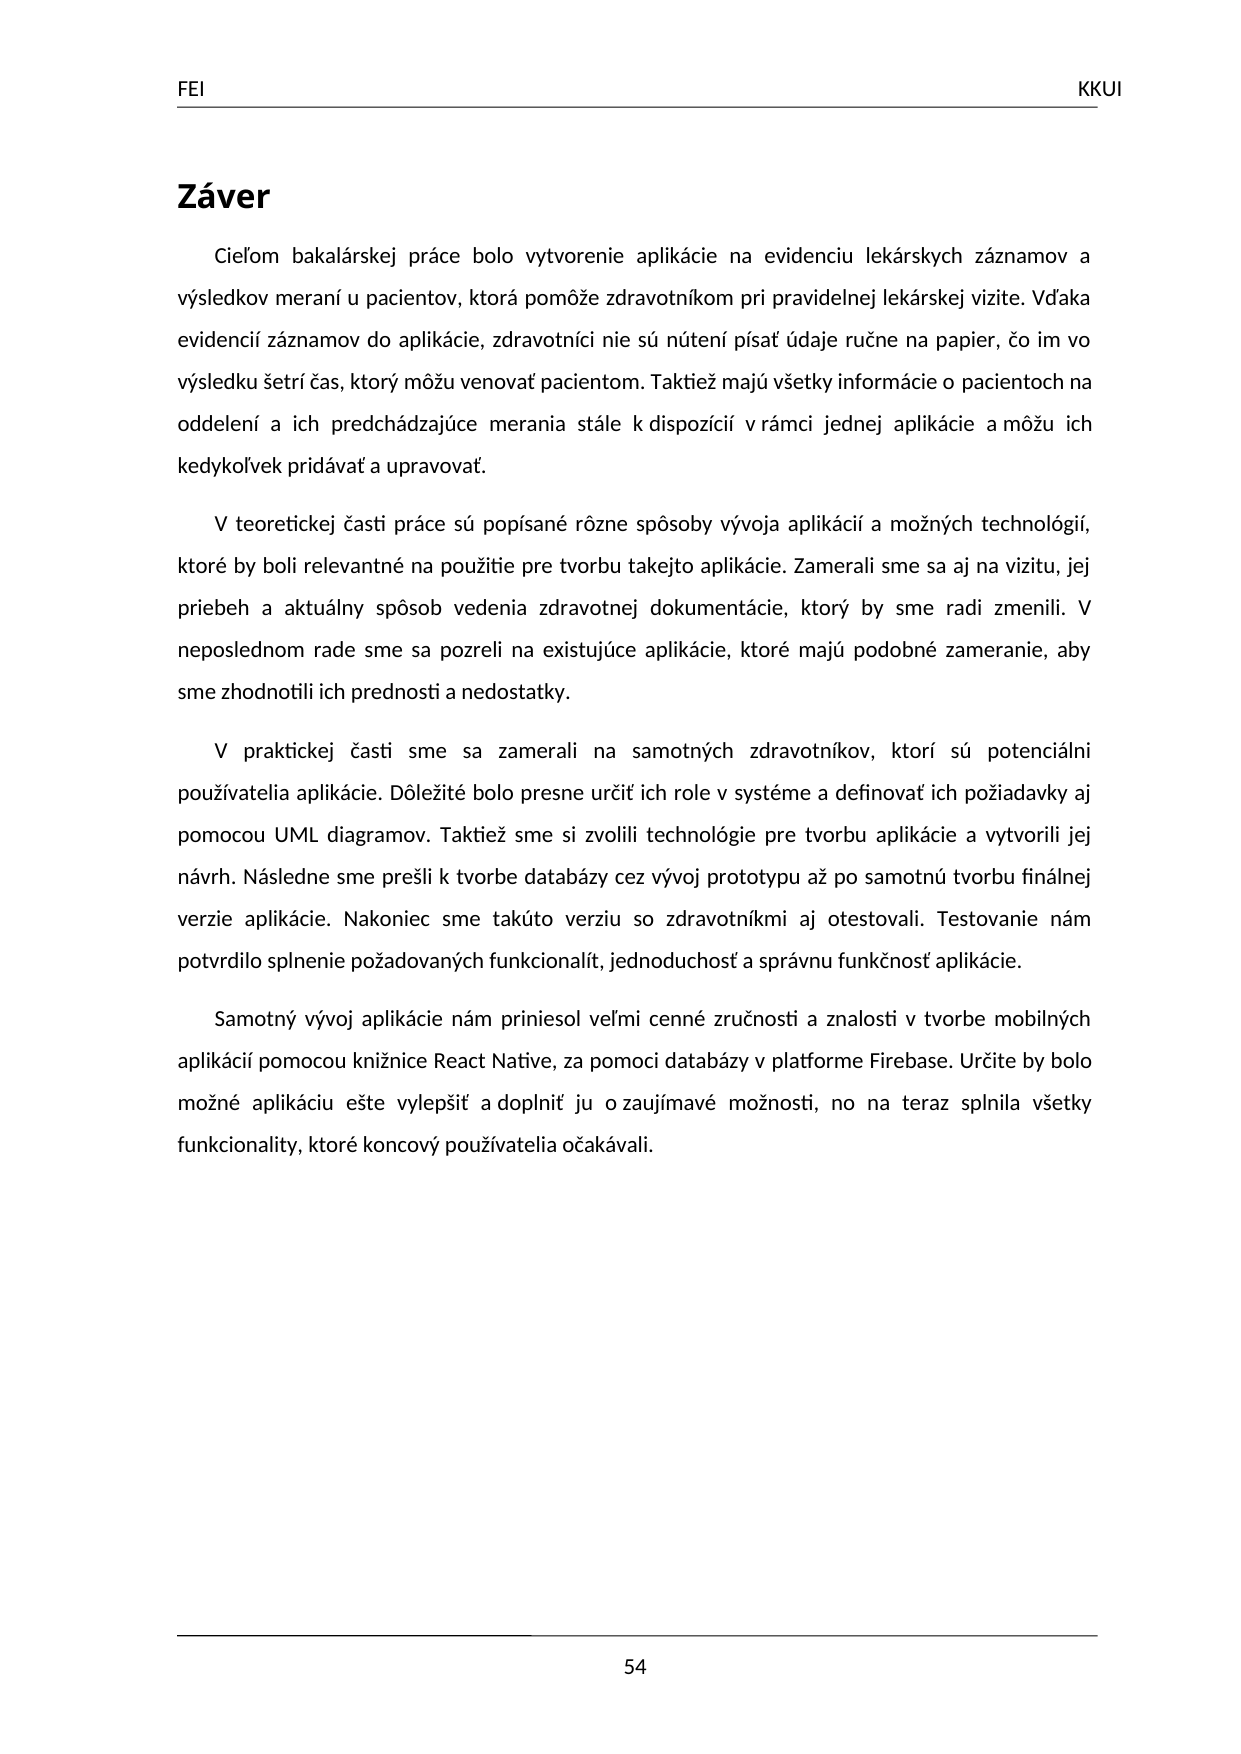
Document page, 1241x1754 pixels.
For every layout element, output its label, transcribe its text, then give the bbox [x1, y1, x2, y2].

text Samotný vývoj aplikácie nám priniesol veľmi cenné zručnosti a znalosti v tvorbe mobilných aplikácií pomocou knižnice React Native, za pomoci databázy v platforme Firebase. Určite by bolo možné aplikáciu ešte vylepšiť a doplniť ju o zaujímavé možnosti, no na teraz splnila všetky funkcionality, ktoré koncový používatelia očakávali. [177, 1004, 1092, 1158]
list Záver [177, 173, 1092, 218]
text V teoretickej časti práce sú popísané rôzne spôsoby vývoja aplikácií a možných technológií, ktoré by boli relevantné na použitie pre tvorbu takejto aplikácie. Zamerali sme sa aj na vizitu, jej priebeh a aktuálny spôsob vedenia zdravotnej dokumentácie, ktorý by sme radi zmenili. V neposlednom rade sme sa pozreli na existujúce aplikácie, ktoré majú podobné zameranie, aby sme zhodnotili ich prednosti a nedostatky. [177, 509, 1092, 705]
text Cieľom bakalárskej práce bolo vytvorenie aplikácie na evidenciu lekárskych záznamov a výsledkov meraní u pacientov, ktorá pomôže zdravotníkom pri pravidelnej lekárskej vizite. Vďaka evidencií záznamov do aplikácie, zdravotníci nie sú nútení písať údaje ručne na papier, čo im vo výsledku šetrí čas, ktorý môžu venovať pacientom. Taktiež majú všetky informácie o pacientoch na oddelení a ich predchádzajúce merania stále k dispozícií v rámci jednej aplikácie a môžu ich kedykoľvek pridávať a upravovať. [177, 241, 1092, 479]
text V praktickej časti sme sa zamerali na samotných zdravotníkov, ktorí sú potenciálni používatelia aplikácie. Dôležité bolo presne určiť ich role v systéme a definovať ich požiadavky aj pomocou UML diagramov. Taktiež sme si zvolili technológie pre tvorbu aplikácie a vytvorili jej návrh. Následne sme prešli k tvorbe databázy cez vývoj prototypu až po samotnú tvorbu finálnej verzie aplikácie. Nakoniec sme takúto verziu so zdravotníkmi aj otestovali. Testovanie nám potvrdilo splnenie požadovaných funkcionalít, jednoduchosť a správnu funkčnosť aplikácie. [177, 736, 1092, 974]
